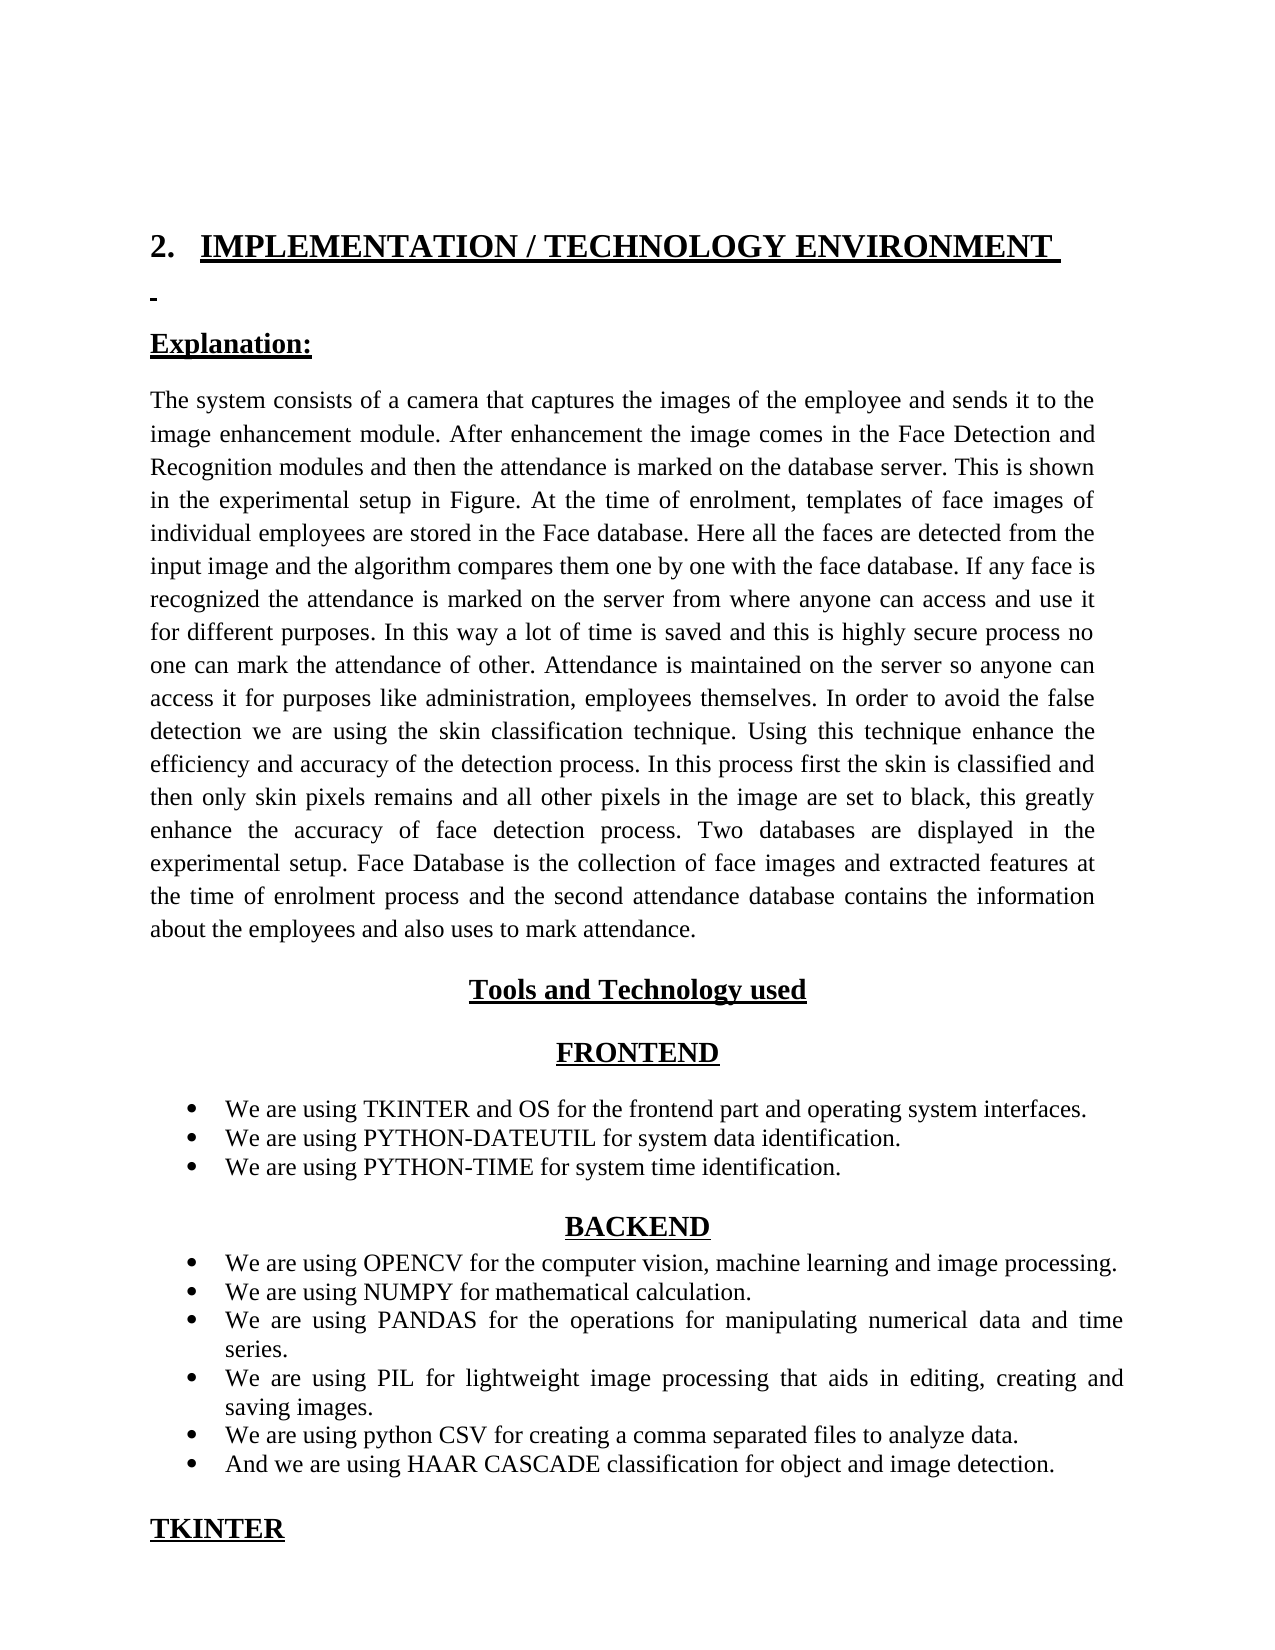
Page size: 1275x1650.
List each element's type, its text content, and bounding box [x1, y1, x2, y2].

text The system consists of a camera that captures the images of the employee and sends it to the image enhancement module. After enhancement the image comes in the Face Detection and Recognition modules and then the attendance is marked on the database server. This is shown in the experimental setup in Figure. At the time of enrolment, templates of face images of individual employees are stored in the Face database. Here all the faces are detected from the input image and the algorithm compares them one by one with the face database. If any face is recognized the attendance is marked on the server from where anyone can access and use it for different purposes. In this way a lot of time is saved and this is highly secure process no one can mark the attendance of other. Attendance is maintained on the server so anyone can access it for purposes like administration, employees themselves. In order to avoid the false detection we are using the skin classification technique. Using this technique enhance the efficiency and accuracy of the detection process. In this process first the skin is classified and then only skin pixels remains and all other pixels in the image are set to black, this greatly enhance the accuracy of face detection process. Two databases are displayed in the experimental setup. Face Database is the collection of face images and extracted features at the time of enrolment process and the second attendance database contains the information about the employees and also uses to mark attendance. [150, 386, 1096, 943]
text Explanation: [150, 326, 1096, 360]
list We are using PYTHON-DATEUTIL for system data identification. [187, 1123, 1125, 1152]
list We are using PYTHON-TIME for system time identification. [187, 1152, 1125, 1181]
text TKINTER [150, 1511, 1125, 1544]
list IMPLEMENTATION / TECHNOLOGY ENVIRONMENT [150, 226, 1096, 264]
list And we are using HAAR CASCADE classification for object and image detection. [187, 1449, 1125, 1478]
list We are using NUMPY for mathematical calculation. [187, 1277, 1125, 1306]
text FRONTEND [150, 1035, 1125, 1069]
text BACKEND [150, 1209, 1125, 1243]
list We are using TKINTER and OS for the frontend part and operating system interfaces. [187, 1094, 1125, 1123]
list We are using OPENCV for the computer vision, machine learning and image processing. [187, 1248, 1125, 1277]
list We are using PIL for lightweight image processing that aids in editing, creating and saving images. [187, 1363, 1125, 1421]
list We are using python CSV for creating a comma separated files to analyze data. [187, 1421, 1125, 1449]
text Tools and Technology used [150, 972, 1125, 1005]
list We are using PANDAS for the operations for manipulating numerical data and time series. [187, 1306, 1125, 1363]
